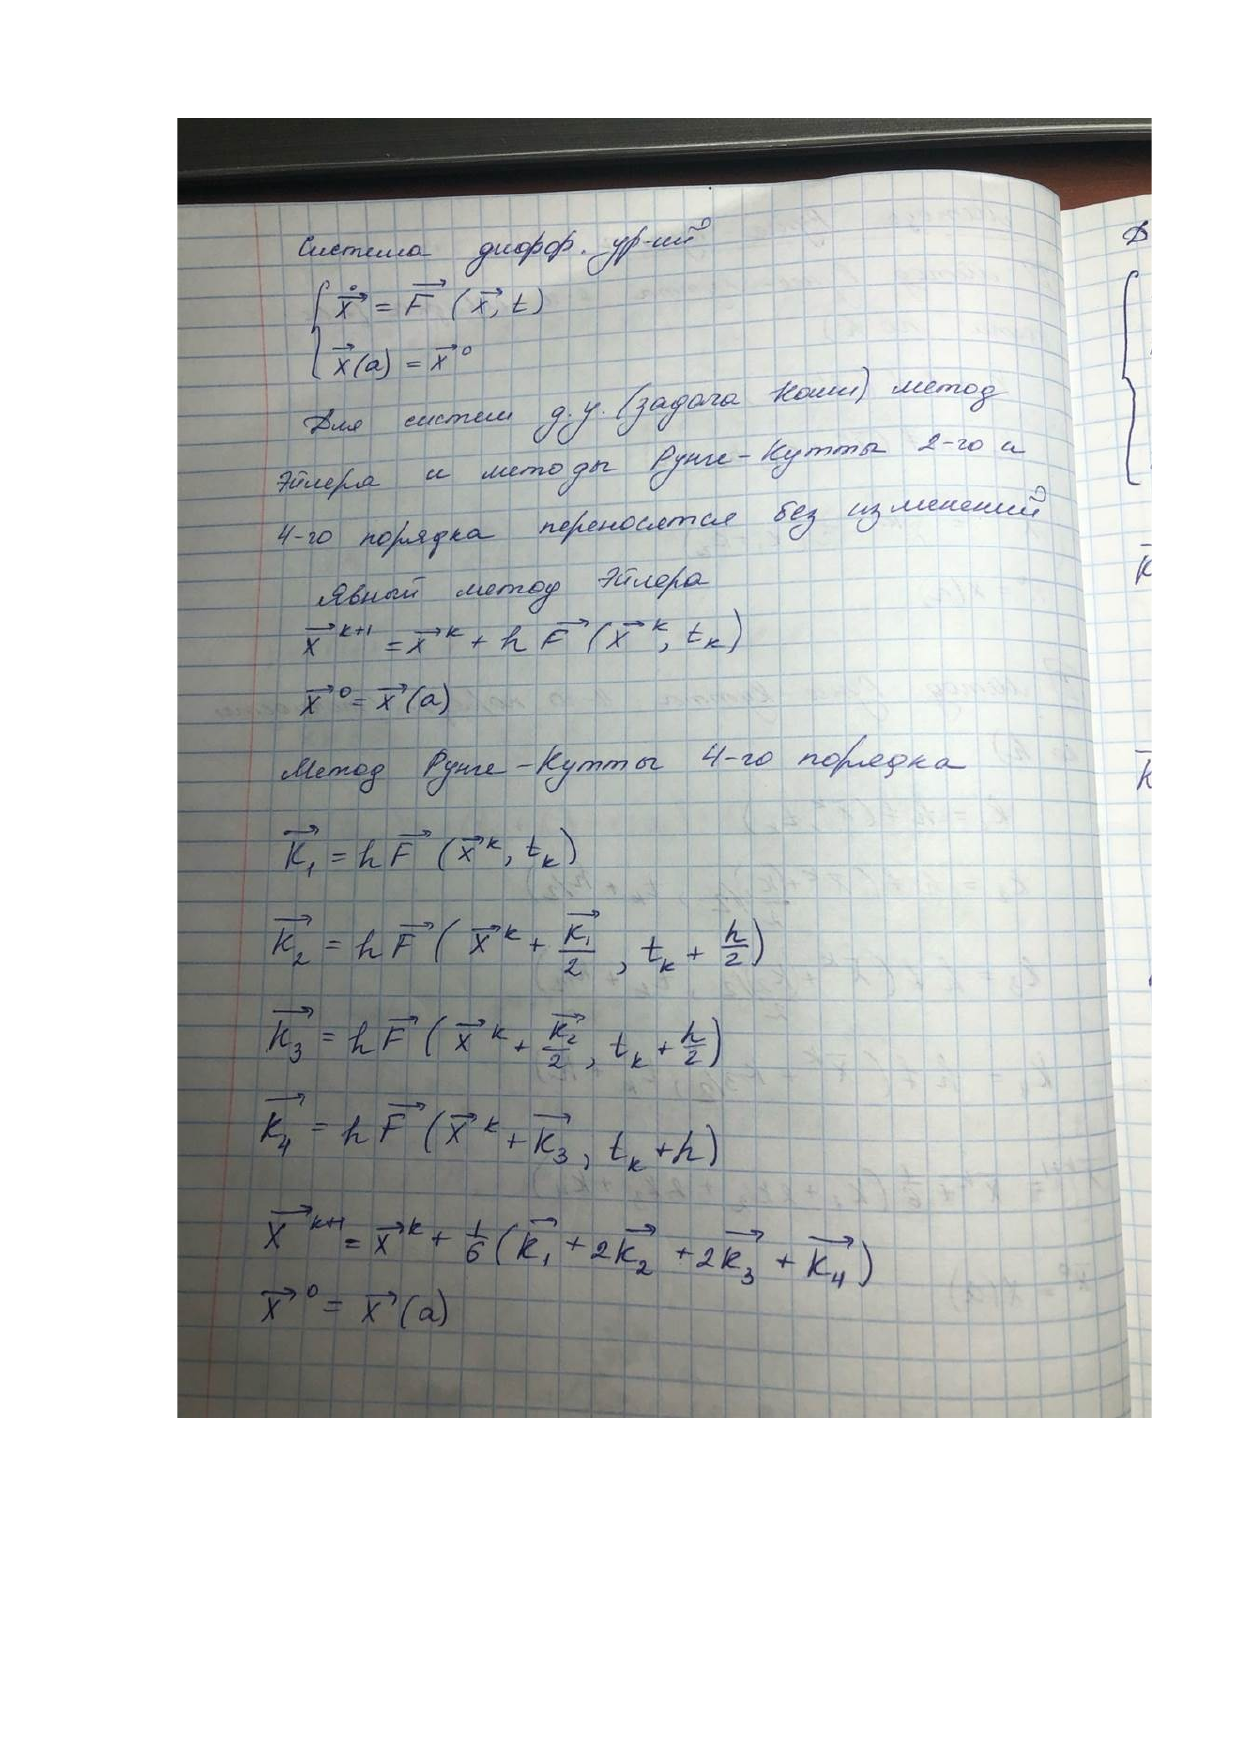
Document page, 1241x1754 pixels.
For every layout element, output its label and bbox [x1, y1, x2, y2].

picture [177, 118, 1152, 1418]
